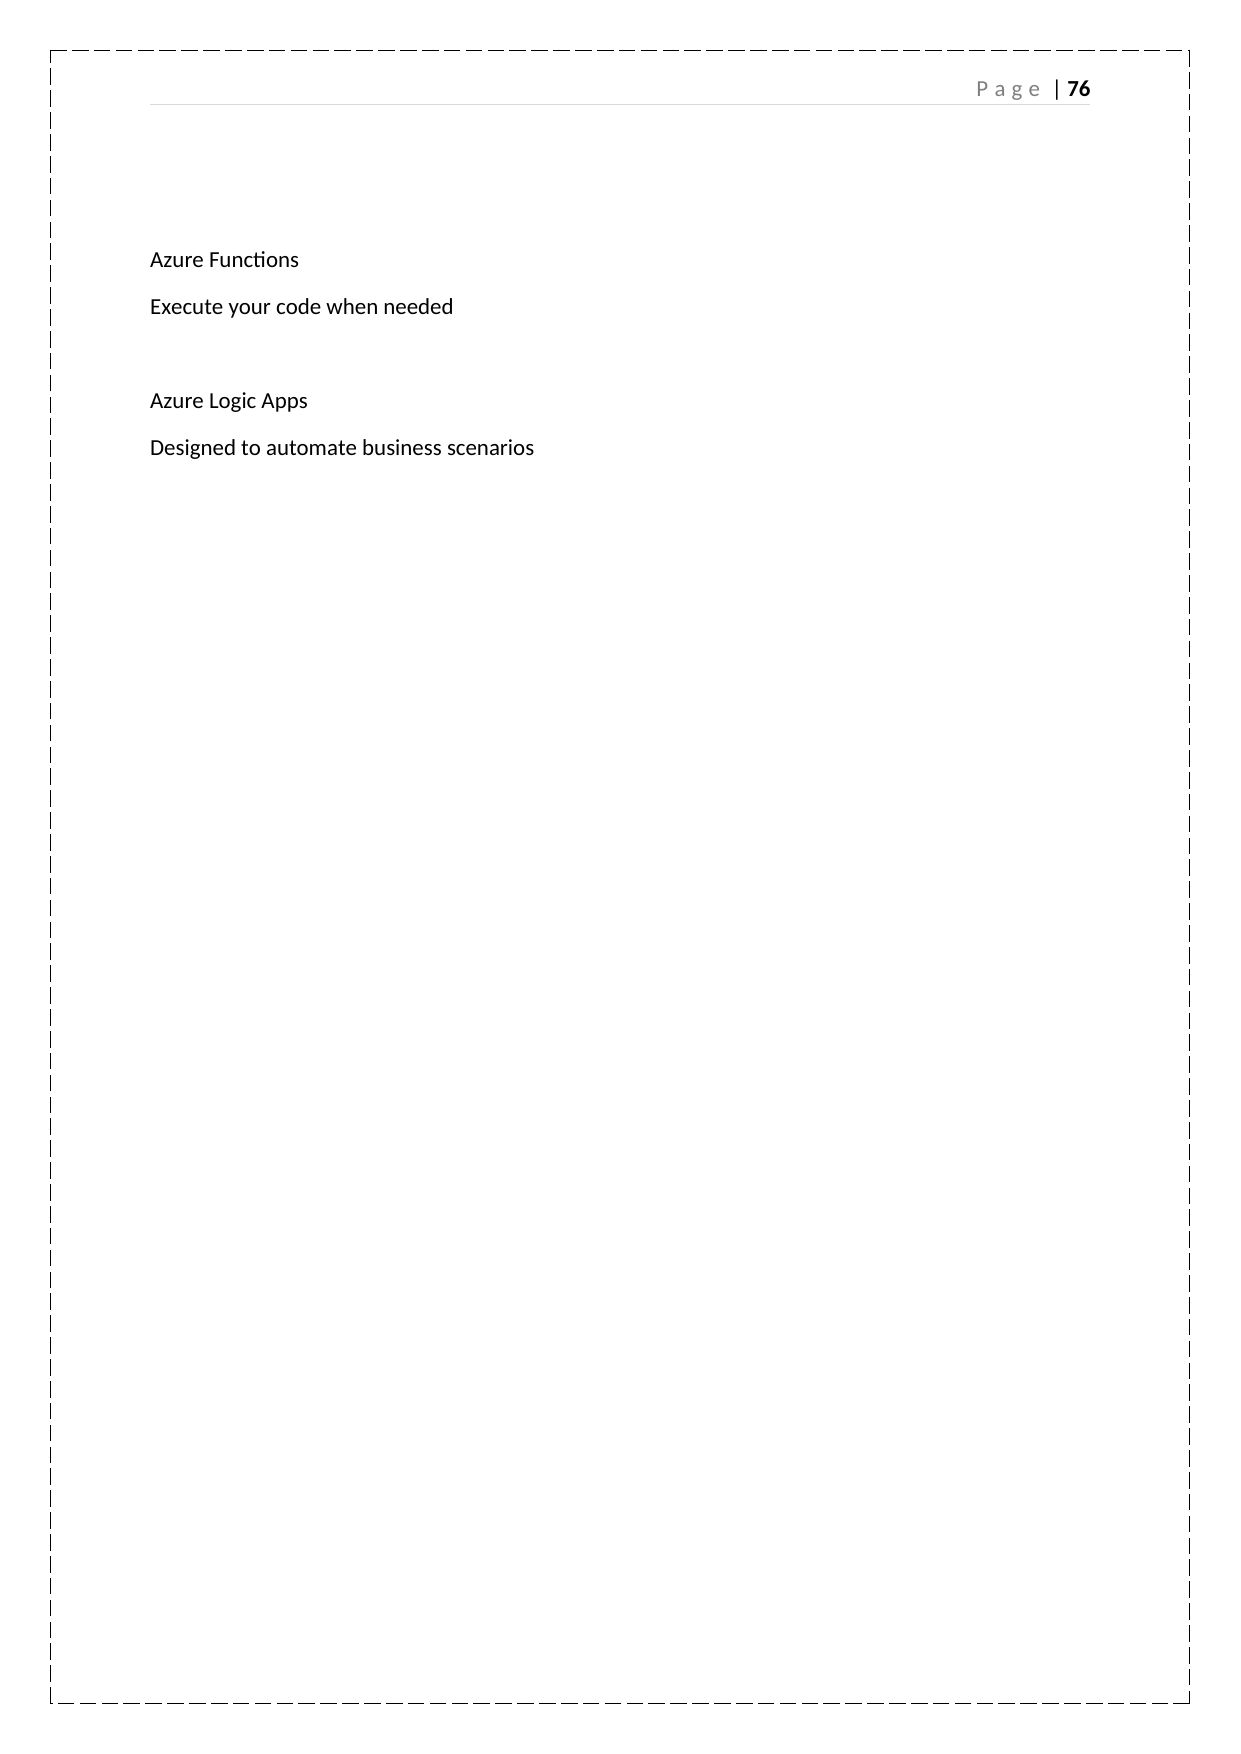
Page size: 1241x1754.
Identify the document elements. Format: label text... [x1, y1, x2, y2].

text Azure Logic Apps [150, 386, 1090, 414]
text Execute your code when needed [150, 292, 1090, 320]
text Azure Functions [150, 245, 1090, 273]
text Designed to automate business scenarios [150, 433, 1090, 461]
